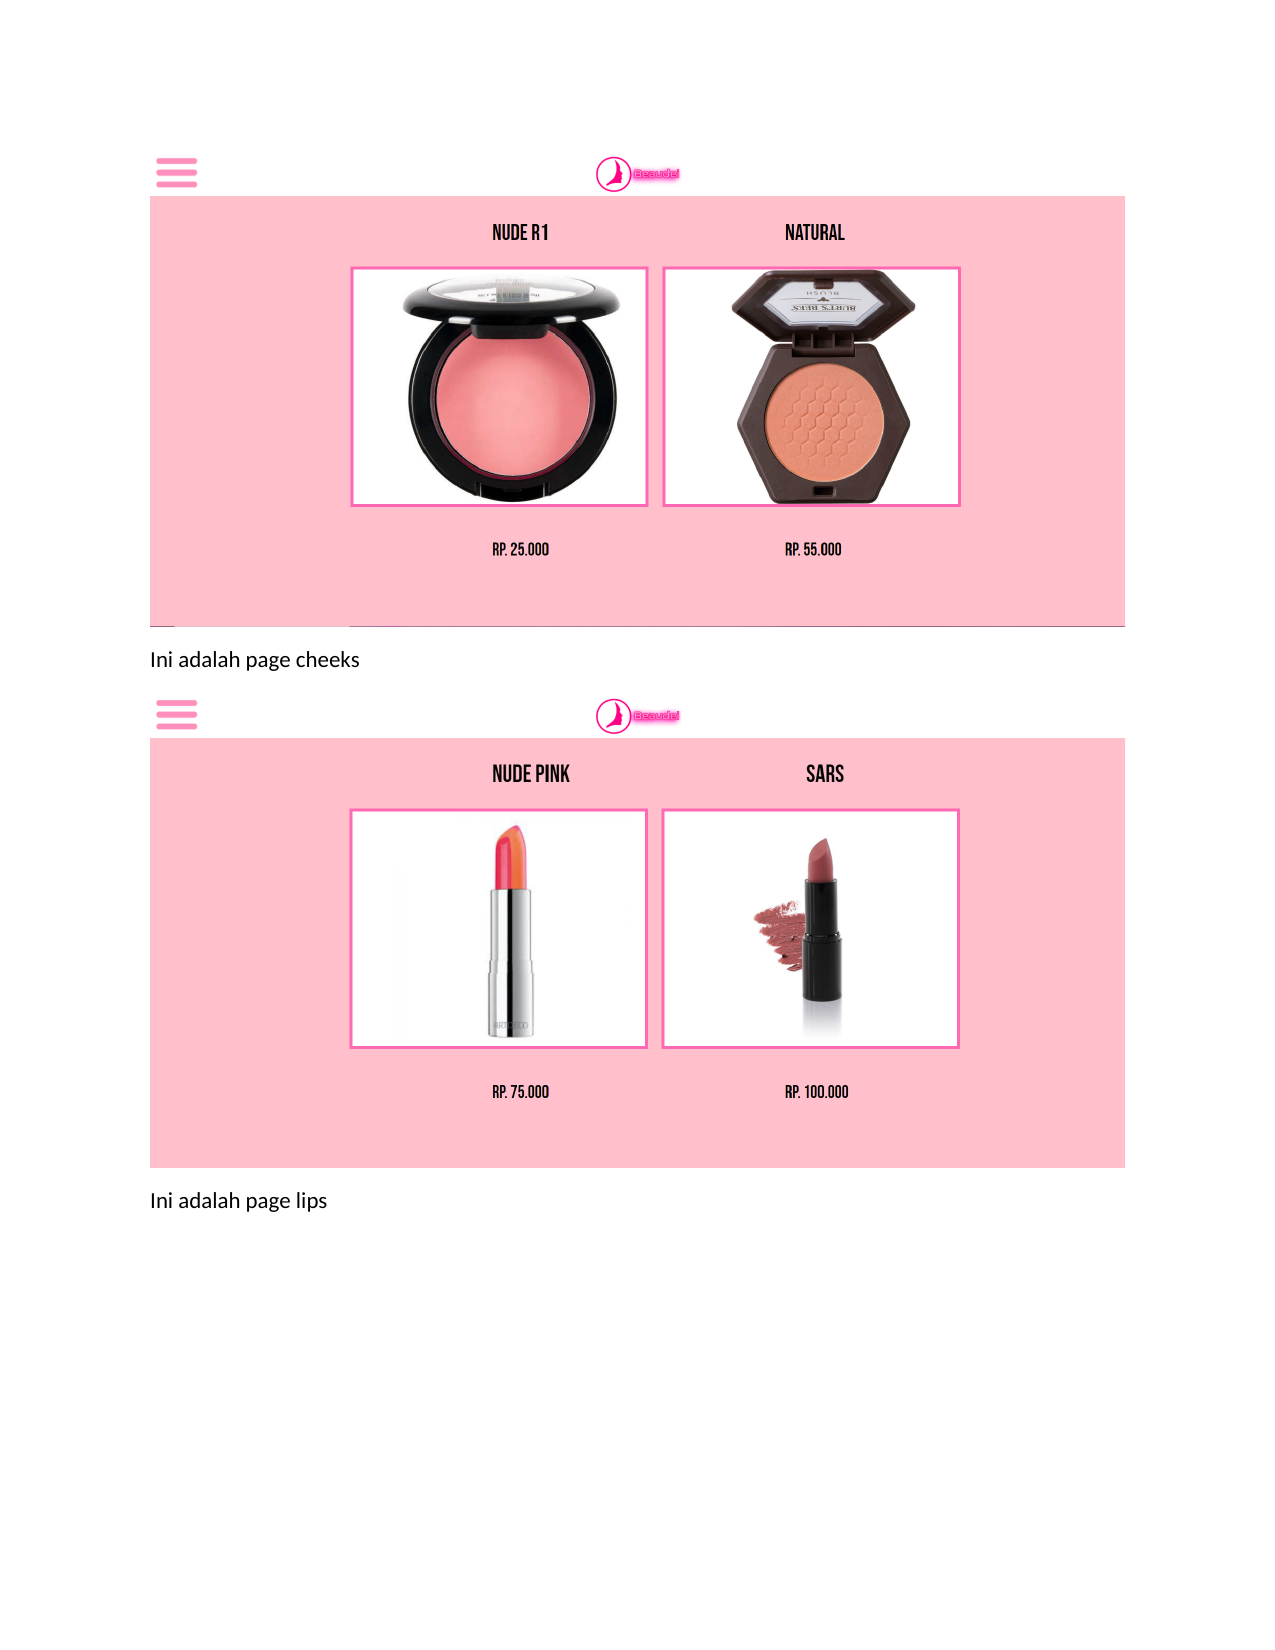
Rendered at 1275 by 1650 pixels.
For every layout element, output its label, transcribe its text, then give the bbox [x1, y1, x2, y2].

text Ini adalah page lips [150, 1186, 1125, 1214]
text Ini adalah page cheeks [150, 645, 1125, 673]
picture [150, 150, 1125, 627]
picture [150, 692, 1125, 1168]
